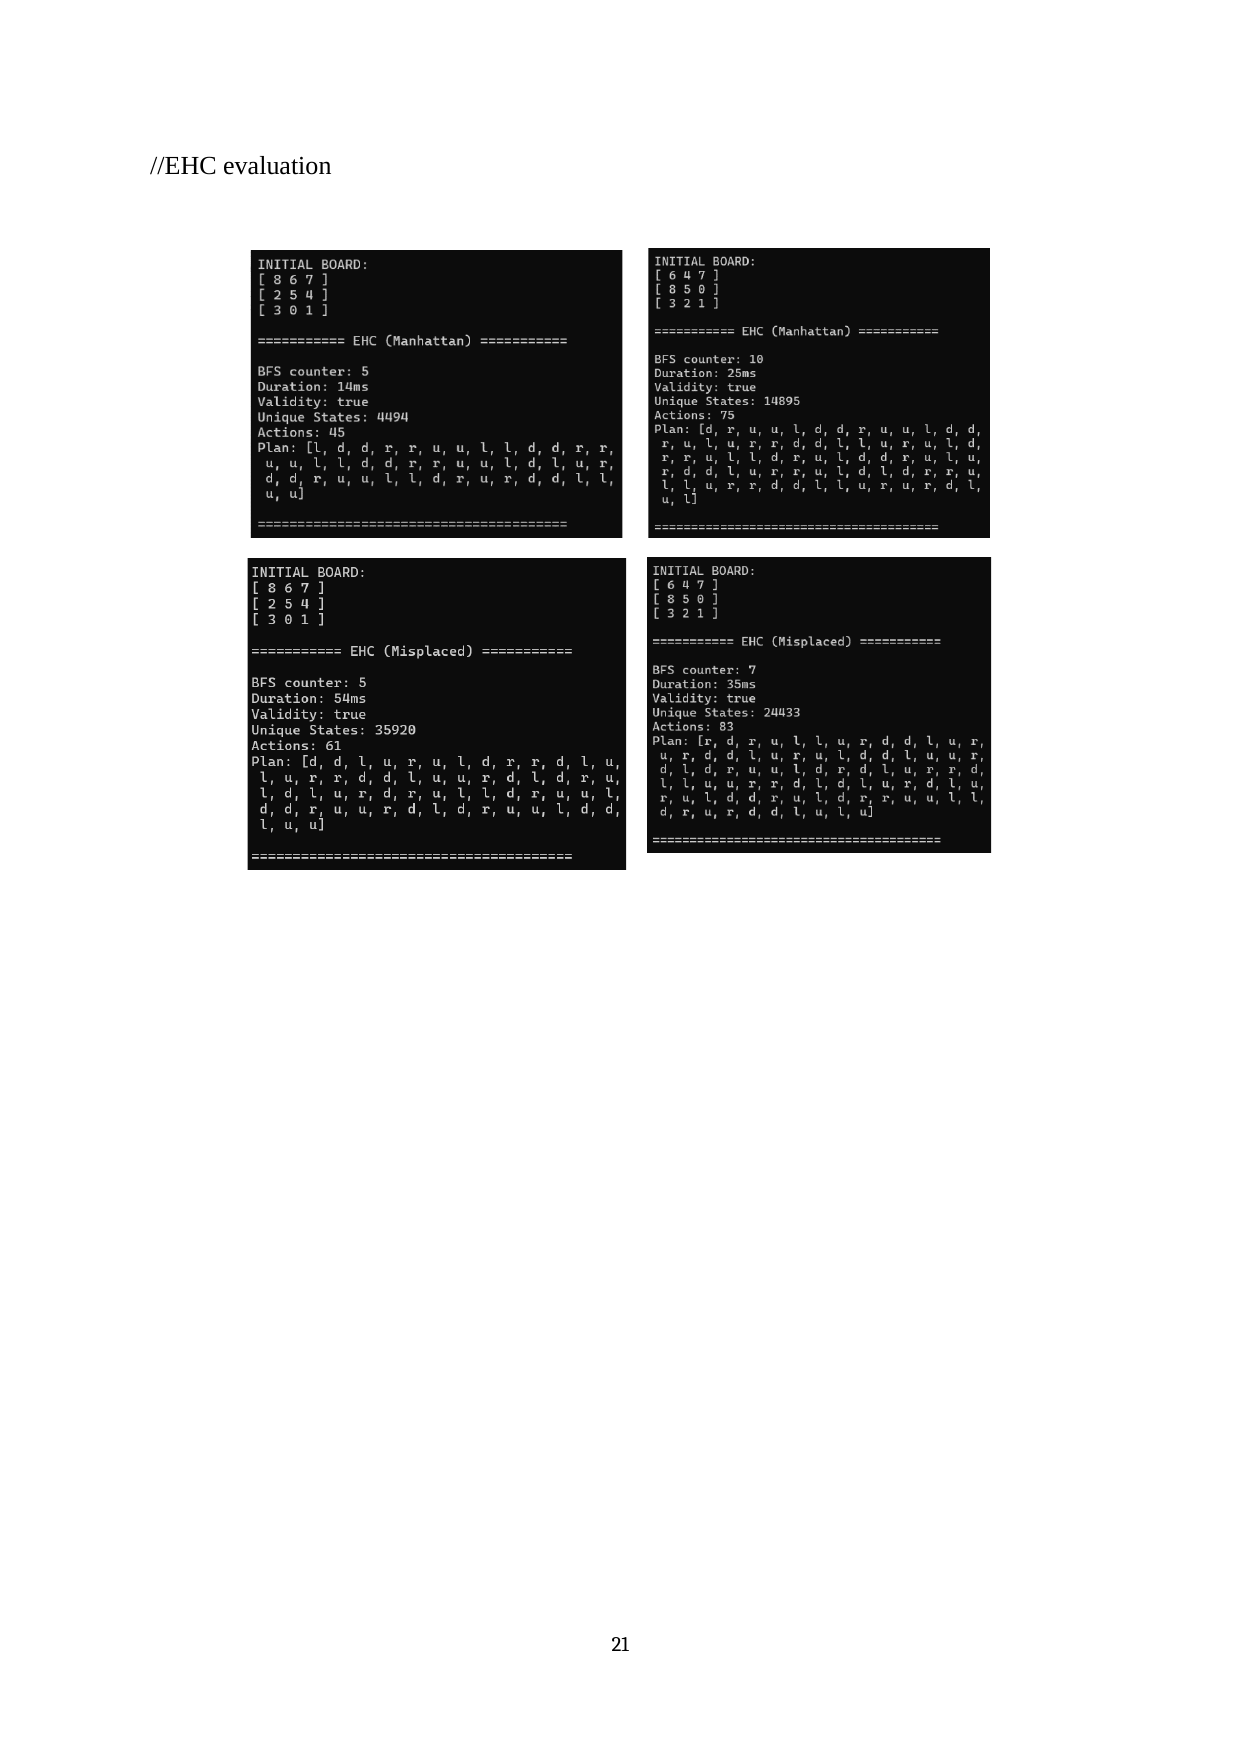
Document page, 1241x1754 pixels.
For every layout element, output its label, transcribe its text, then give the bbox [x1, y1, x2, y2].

picture [648, 248, 990, 538]
picture [250, 250, 623, 538]
text //EHC evaluation [150, 150, 1090, 180]
picture [647, 557, 992, 853]
picture [247, 558, 627, 870]
